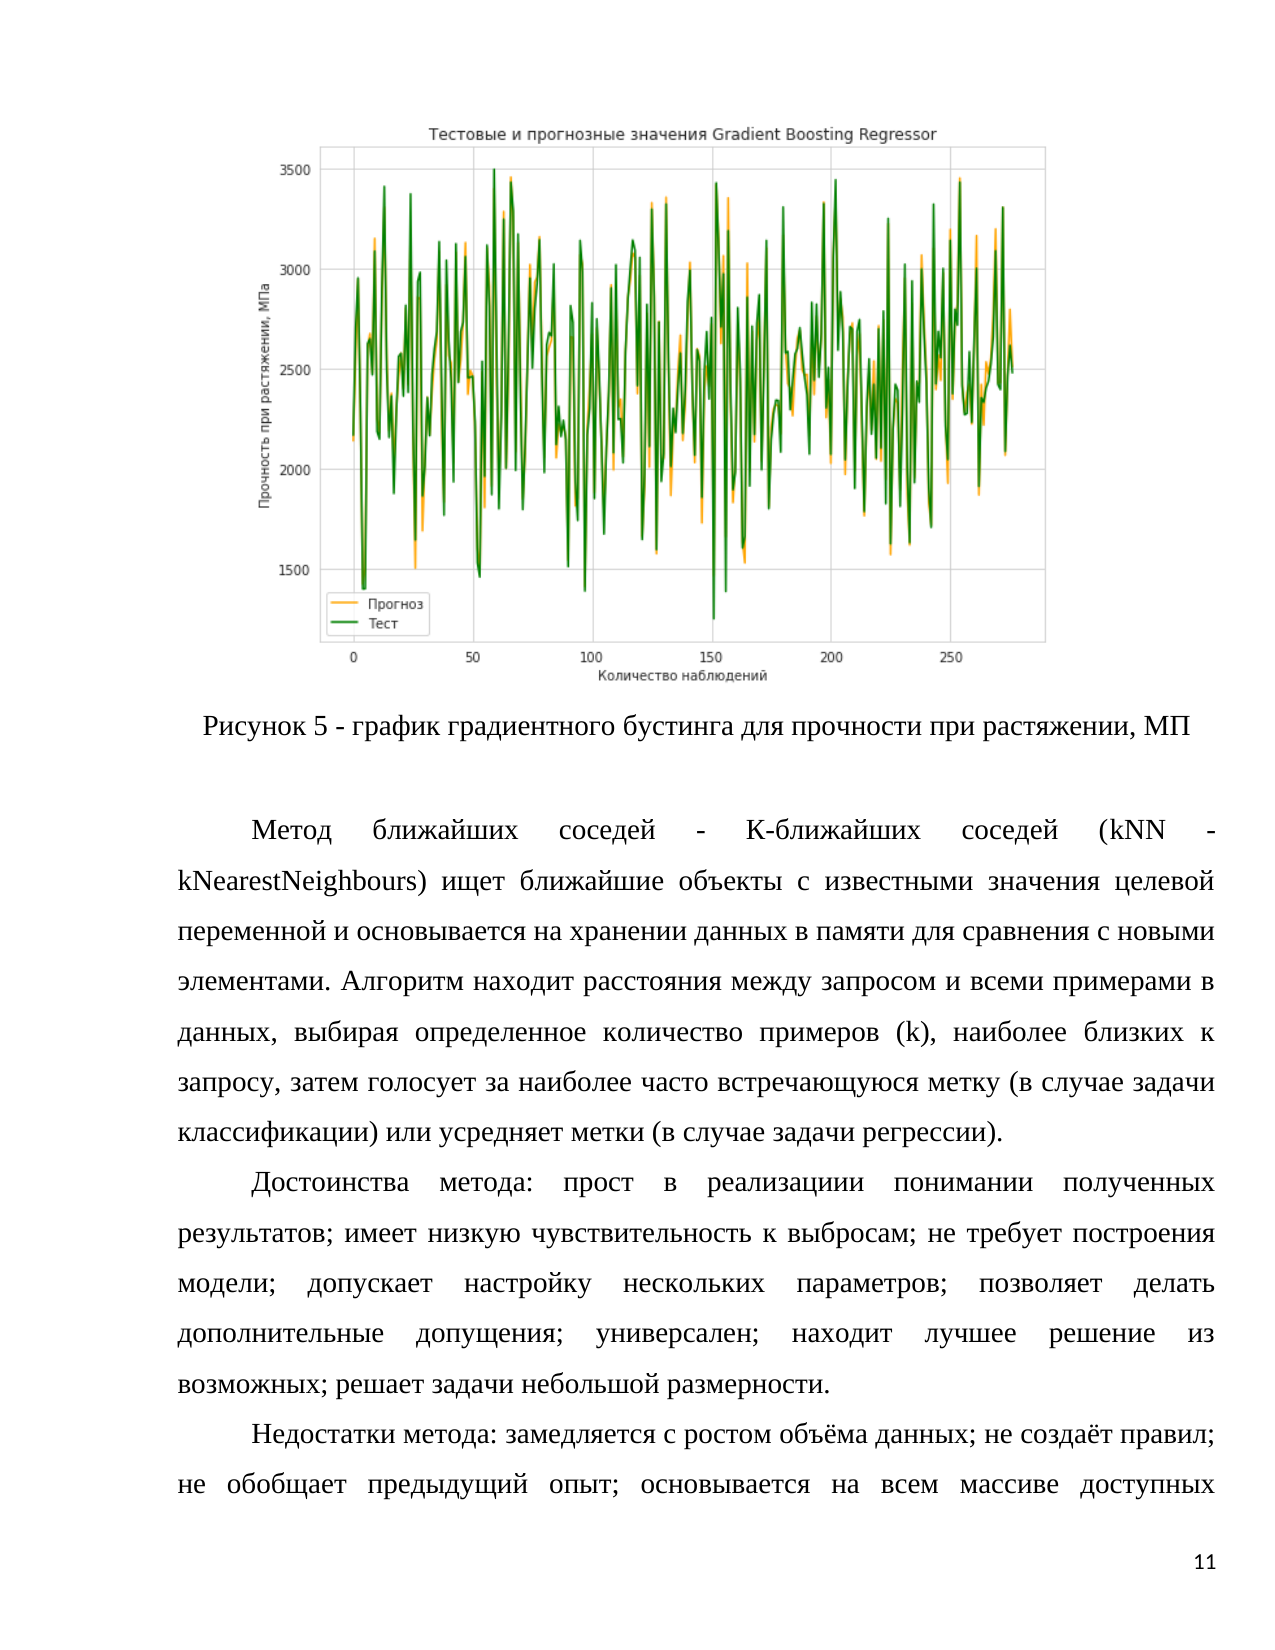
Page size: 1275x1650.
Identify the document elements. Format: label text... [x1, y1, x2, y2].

text Достоинства метода: прост в реализациии понимании полученных результатов; имеет низкую чувствительность к выбросам; не требует построения модели; допускает настройку нескольких параметров; позволяет делать дополнительные допущения; универсален; находит лучшее решение из возможных; решает задачи небольшой размерности. [177, 1164, 1216, 1399]
picture [251, 118, 1054, 691]
text Рисунок 5 - график градиентного бустинга для прочности при растяжении, МП [177, 708, 1216, 741]
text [177, 1416, 1216, 1500]
text Метод ближайших соседей - К-ближайших соседей (kNN - kNearestNeighbours) ищет ближайшие объекты с известными значения целевой переменной и основывается на хранении данных в памяти для сравнения с новыми элементами. Алгоритм находит расстояния между запросом и всеми примерами в данных, выбирая определенное количество примеров (k), наиболее близких к запросу, затем голосует за наиболее часто встречающуюся метку (в случае задачи классификации) или усредняет метки (в случае задачи регрессии). [177, 812, 1216, 1148]
